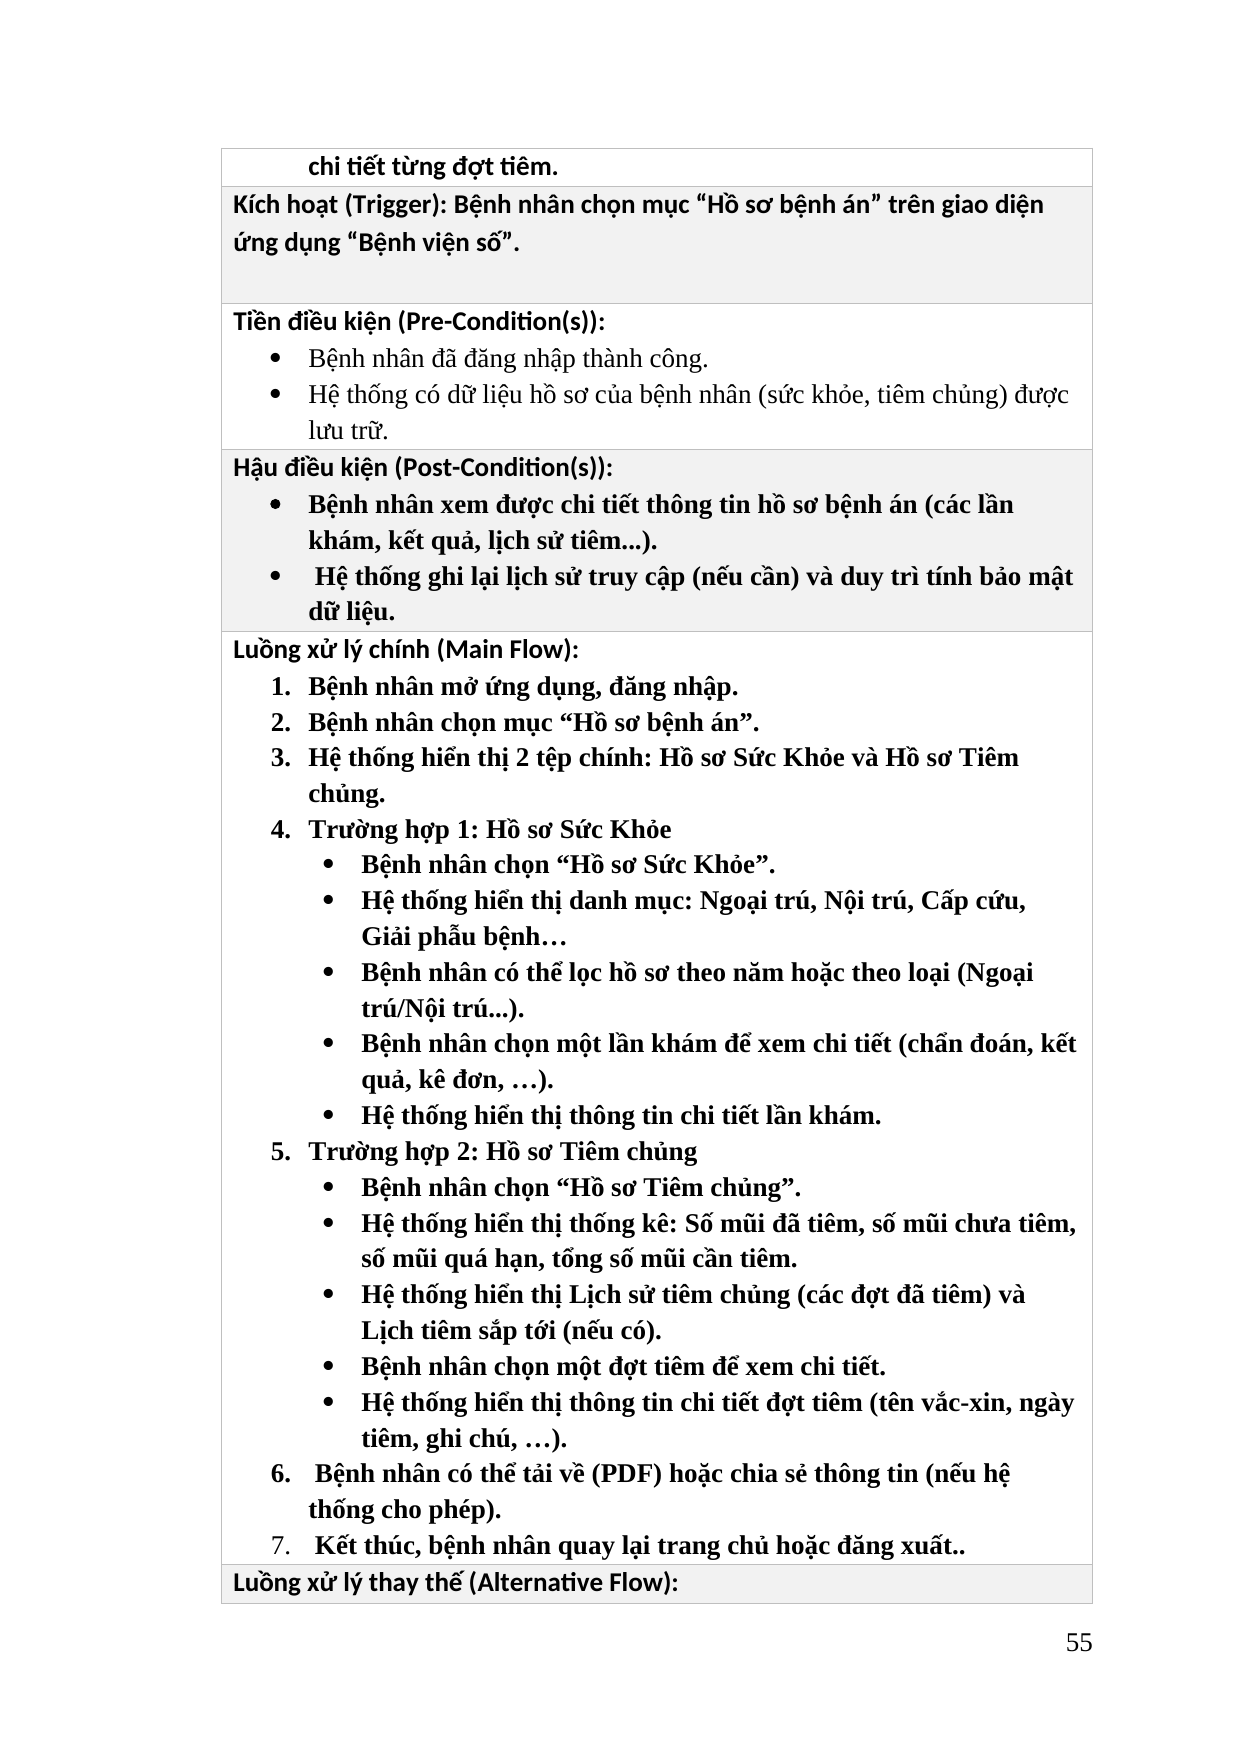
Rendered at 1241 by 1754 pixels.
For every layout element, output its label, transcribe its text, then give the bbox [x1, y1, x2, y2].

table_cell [222, 149, 1092, 186]
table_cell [222, 1565, 1092, 1603]
table_cell Tiền điều kiện (Pre-Condition(s)): Bệnh nhân đã đăng nhập thành công. Hệ thống có dữ liệu hồ sơ của bệnh nhân (sức khỏe, tiêm chủng) được lưu trữ. [222, 304, 1092, 449]
table_cell Hậu điều kiện (Post-Condition(s)): Bệnh nhân xem được chi tiết thông tin hồ sơ bệnh án (các lần khám, kết quả, lịch sử tiêm...). Hệ thống ghi lại lịch sử truy cập (nếu cần) và duy trì tính bảo mật dữ liệu. [222, 450, 1092, 631]
table_cell Kích hoạt (Trigger): Bệnh nhân chọn mục “Hồ sơ bệnh án” trên giao diện ứng dụng “Bệnh viện số”. [222, 187, 1092, 303]
table_cell Luồng xử lý chính (Main Flow): Bệnh nhân mở ứng dụng, đăng nhập. Bệnh nhân chọn mục “Hồ sơ bệnh án”. Hệ thống hiển thị 2 tệp chính: Hồ sơ Sức Khỏe và Hồ sơ Tiêm chủng. Trường hợp 1: Hồ sơ Sức Khỏe Bệnh nhân chọn “Hồ sơ Sức Khỏe”. Hệ thống hiển thị danh mục: Ngoại trú, Nội trú, Cấp cứu, Giải phẫu bệnh… Bệnh nhân có thể lọc hồ sơ theo năm hoặc theo loại (Ngoại trú/Nội trú...). Bệnh nhân chọn một lần khám để xem chi tiết (chẩn đoán, kết quả, kê đơn, …). Hệ thống hiển thị thông tin chi tiết lần khám. Trường hợp 2: Hồ sơ Tiêm chủng Bệnh nhân chọn “Hồ sơ Tiêm chủng”. Hệ thống hiển thị thống kê: Số mũi đã tiêm, số mũi chưa tiêm, số mũi quá hạn, tổng số mũi cần tiêm. Hệ thống hiển thị Lịch sử tiêm chủng (các đợt đã tiêm) và Lịch tiêm sắp tới (nếu có). Bệnh nhân chọn một đợt tiêm để xem chi tiết. Hệ thống hiển thị thông tin chi tiết đợt tiêm (tên vắc-xin, ngày tiêm, ghi chú, …). Bệnh nhân có thể tải về (PDF) hoặc chia sẻ thông tin (nếu hệ thống cho phép). Kết thúc, bệnh nhân quay lại trang chủ hoặc đăng xuất.. [222, 632, 1092, 1564]
